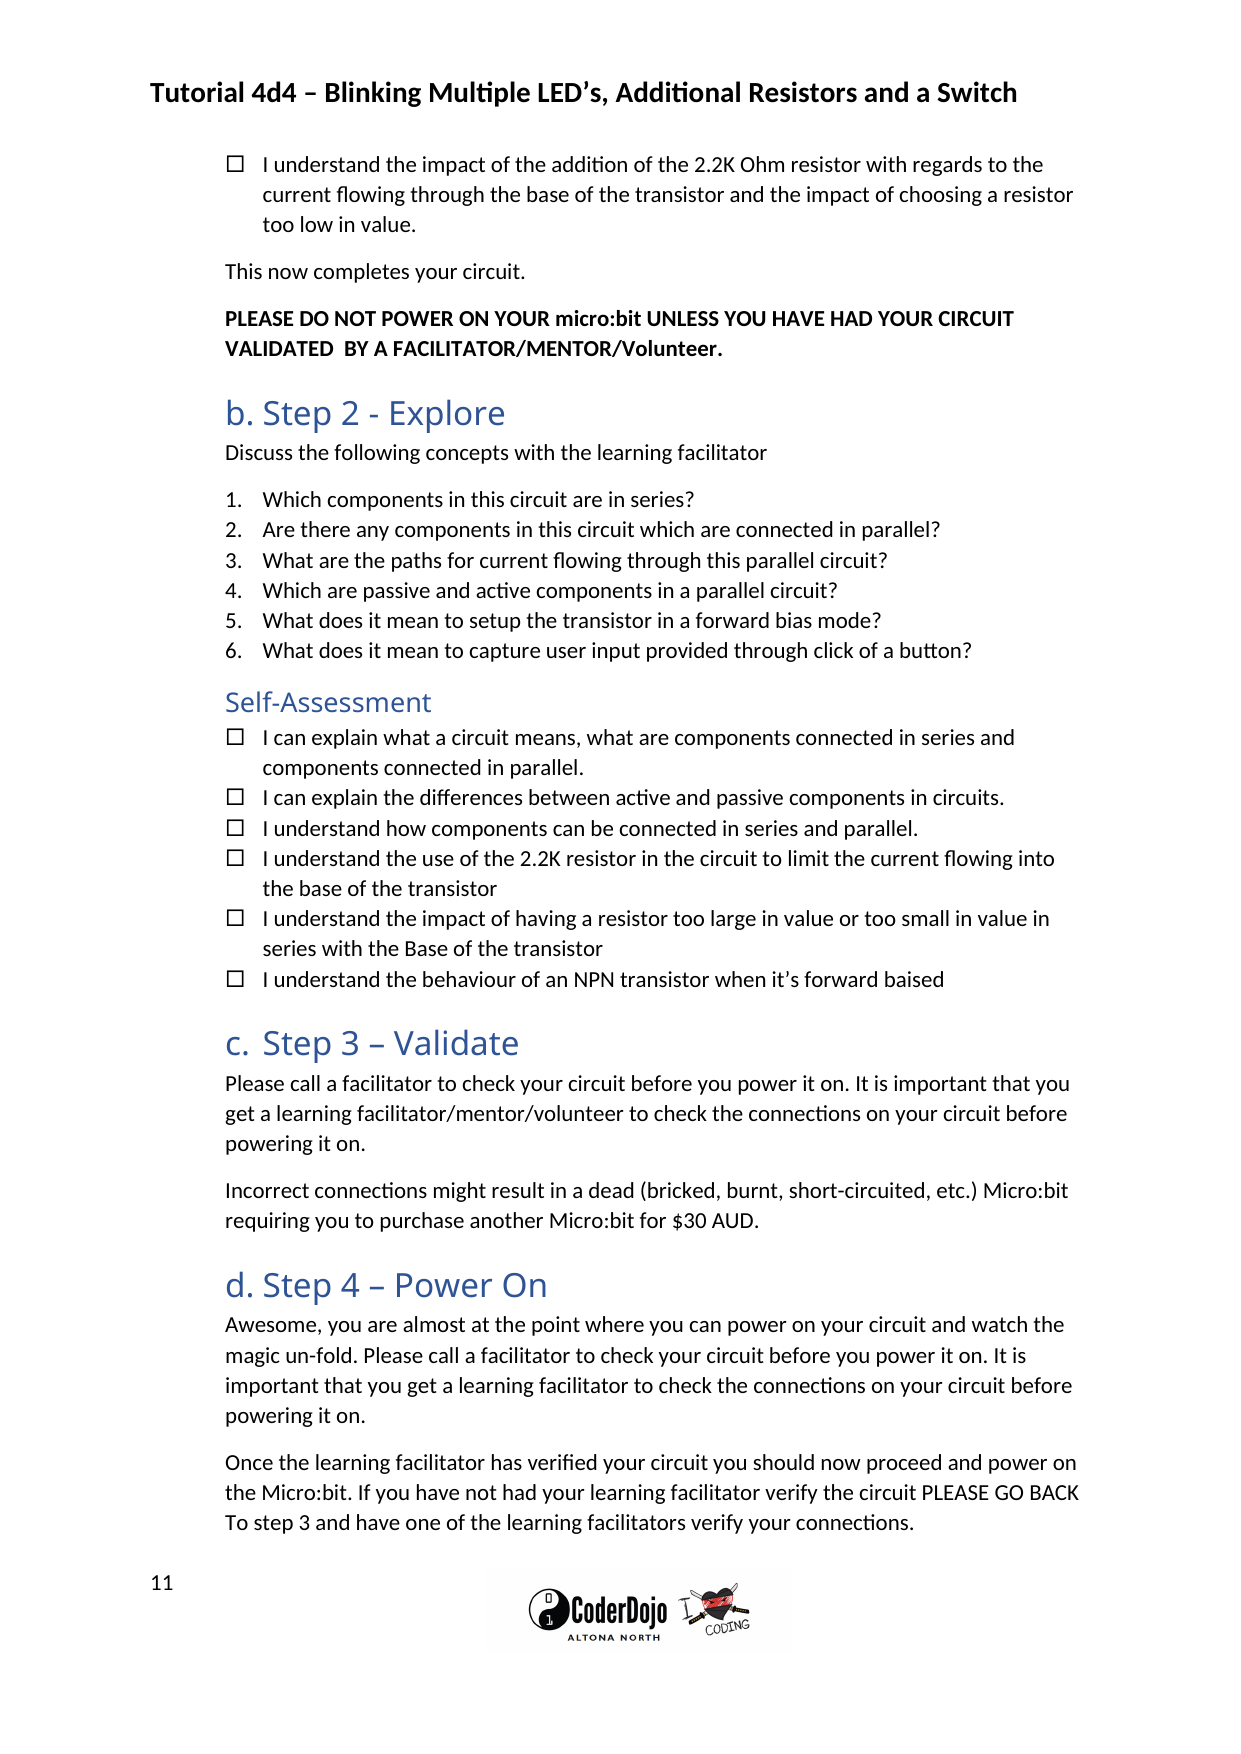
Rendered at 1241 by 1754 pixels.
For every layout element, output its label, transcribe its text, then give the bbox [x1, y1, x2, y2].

list Which components in this circuit are in series? [225, 485, 1090, 513]
text Discuss the following concepts with the learning facilitator [150, 438, 1090, 467]
list I understand the impact of the addition of the 2.2K Ohm resistor with regards to the current flowing through the base of the transistor and the impact of choosing a resistor too low in value. [225, 150, 1090, 238]
text Once the learning facilitator has verified your circuit you should now proceed and power on the Micro:bit. If you have not had your learning facilitator verify the circuit PLEASE GO BACK To step 3 and have one of the learning facilitators verify your connections. [225, 1448, 1090, 1537]
text PLEASE DO NOT POWER ON YOUR micro:bit UNLESS YOU HAVE HAD YOUR CIRCUIT VALIDATED BY A FACILITATOR/MENTOR/Volunteer. [225, 304, 1090, 362]
list Are there any components in this circuit which are connected in parallel? [225, 516, 1090, 544]
picture [486, 1568, 792, 1653]
list I understand the impact of having a resistor too large in value or too small in value in series with the Base of the transistor [225, 904, 1090, 963]
list What does it mean to setup the transistor in a forward bias mode? [225, 606, 1090, 634]
list I understand how components can be connected in series and parallel. [225, 814, 1090, 842]
text Awesome, you are almost at the point where you can power on your circuit and watch the magic un-fold. Please call a facilitator to check your circuit before you power it on. It is important that you get a learning facilitator to check the connections on your circuit before powering it on. [225, 1311, 1090, 1429]
list I can explain what a circuit means, what are components connected in series and components connected in parallel. [225, 723, 1090, 781]
text Please call a facilitator to check your circuit before you power it on. It is important that you get a learning facilitator/mentor/volunteer to check the connections on your circuit before powering it on. [225, 1069, 1090, 1157]
text This now completes your circuit. [225, 257, 1090, 285]
list I can explain the differences between active and passive components in circuits. [225, 783, 1090, 812]
subtitle Step 4 – Power On [225, 1262, 1090, 1307]
subtitle Self-Assessment [225, 683, 1090, 720]
list I understand the behaviour of an NPN transistor when it’s forward baised [225, 965, 1090, 993]
subtitle Step 3 – Validate [225, 1020, 1090, 1065]
subtitle Step 2 - Explore [225, 389, 1090, 435]
list Which are passive and active components in a parallel circuit? [225, 576, 1090, 604]
list I understand the use of the 2.2K resistor in the circuit to limit the current flowing into the base of the transistor [225, 844, 1090, 902]
list What does it mean to capture user input provided through click of a button? [225, 636, 1090, 664]
list What are the paths for current flowing through this parallel circuit? [225, 546, 1090, 574]
